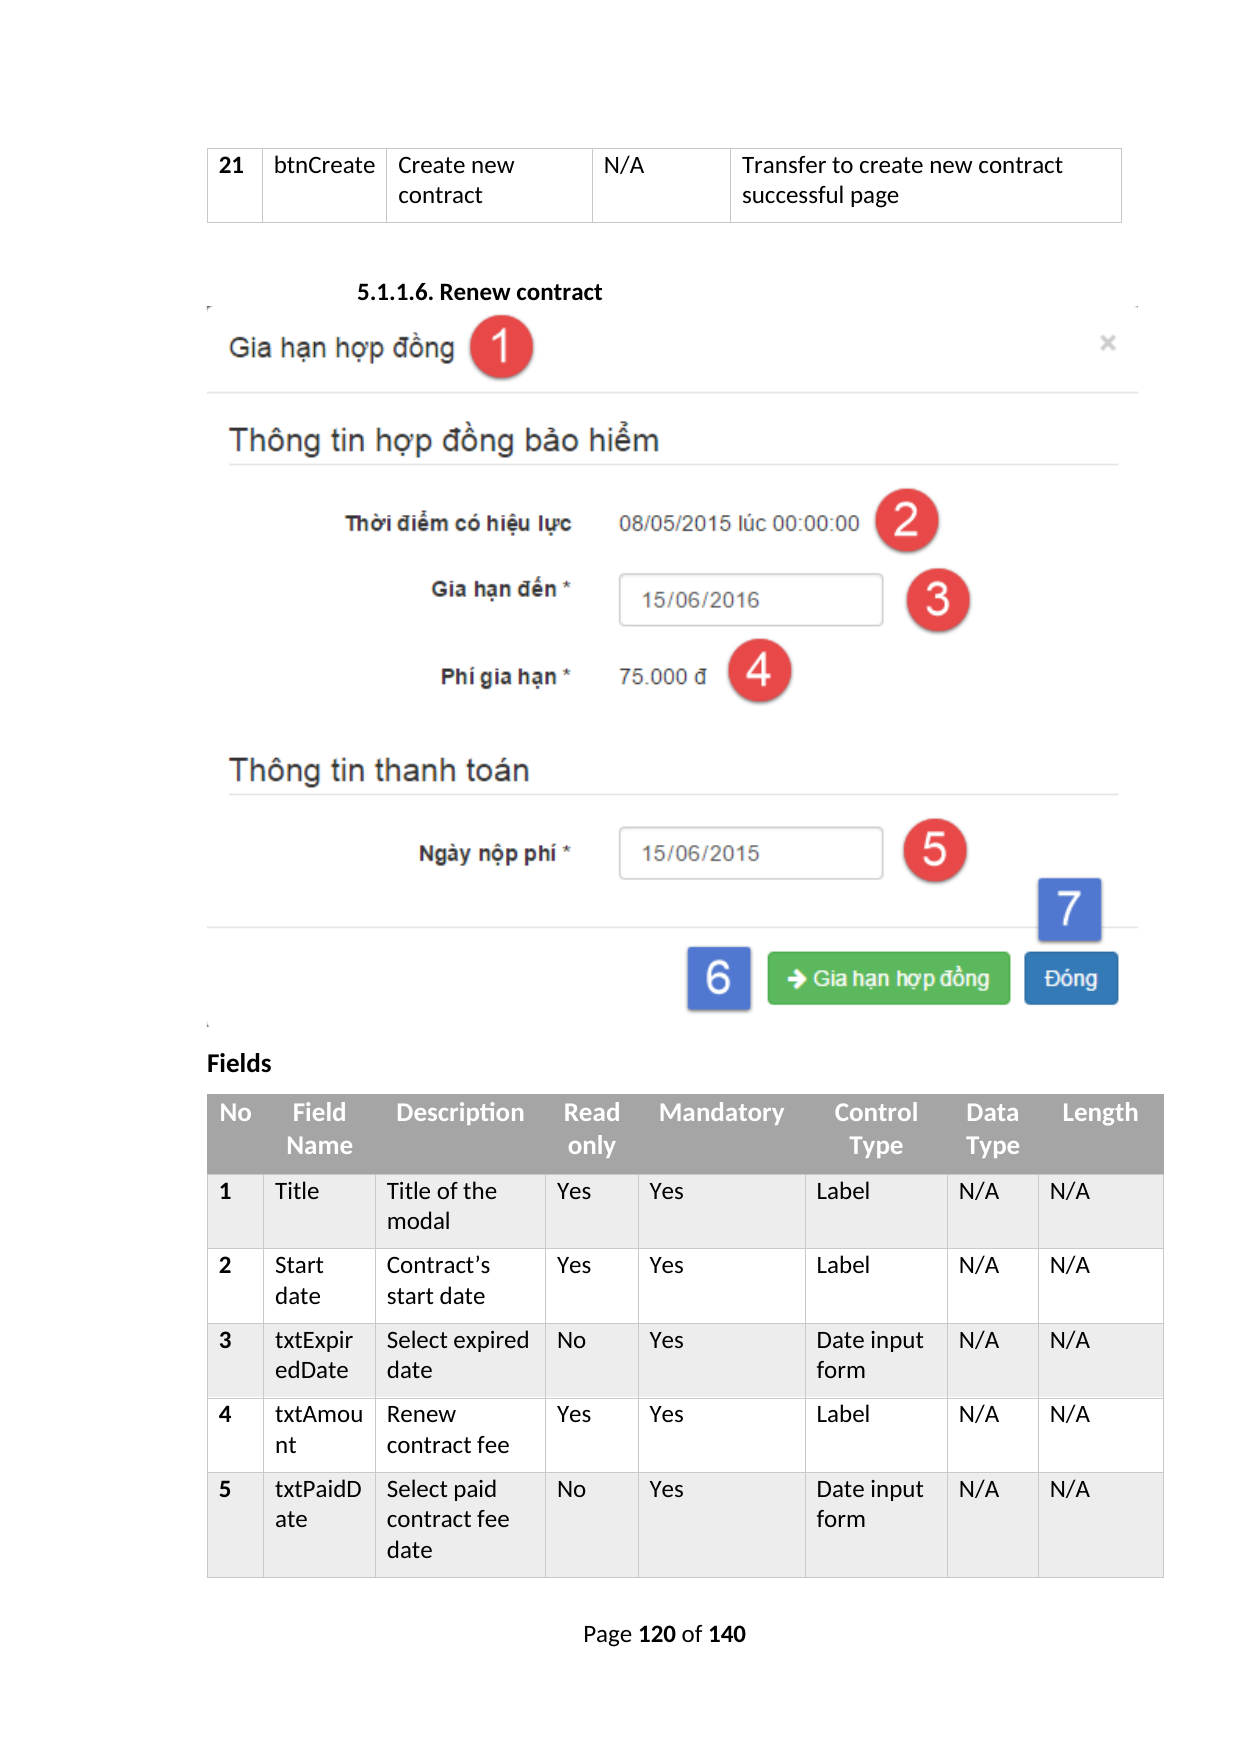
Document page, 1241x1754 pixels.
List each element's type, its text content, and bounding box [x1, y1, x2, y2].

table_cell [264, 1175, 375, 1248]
picture [206, 306, 1138, 1027]
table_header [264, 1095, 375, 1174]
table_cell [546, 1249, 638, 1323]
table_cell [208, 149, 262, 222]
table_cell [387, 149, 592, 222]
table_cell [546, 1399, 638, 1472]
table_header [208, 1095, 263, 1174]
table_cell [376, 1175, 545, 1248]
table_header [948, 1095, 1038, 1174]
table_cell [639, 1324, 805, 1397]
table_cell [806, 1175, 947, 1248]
text Fields [207, 1046, 1122, 1079]
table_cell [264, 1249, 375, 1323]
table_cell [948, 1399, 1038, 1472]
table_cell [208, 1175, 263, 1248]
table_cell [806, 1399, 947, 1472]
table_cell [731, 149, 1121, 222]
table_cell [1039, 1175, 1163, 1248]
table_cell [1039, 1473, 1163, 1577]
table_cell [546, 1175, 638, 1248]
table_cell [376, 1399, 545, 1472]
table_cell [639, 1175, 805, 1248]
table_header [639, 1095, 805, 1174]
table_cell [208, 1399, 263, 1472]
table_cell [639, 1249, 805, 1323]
subtitle Renew contract [357, 276, 1122, 306]
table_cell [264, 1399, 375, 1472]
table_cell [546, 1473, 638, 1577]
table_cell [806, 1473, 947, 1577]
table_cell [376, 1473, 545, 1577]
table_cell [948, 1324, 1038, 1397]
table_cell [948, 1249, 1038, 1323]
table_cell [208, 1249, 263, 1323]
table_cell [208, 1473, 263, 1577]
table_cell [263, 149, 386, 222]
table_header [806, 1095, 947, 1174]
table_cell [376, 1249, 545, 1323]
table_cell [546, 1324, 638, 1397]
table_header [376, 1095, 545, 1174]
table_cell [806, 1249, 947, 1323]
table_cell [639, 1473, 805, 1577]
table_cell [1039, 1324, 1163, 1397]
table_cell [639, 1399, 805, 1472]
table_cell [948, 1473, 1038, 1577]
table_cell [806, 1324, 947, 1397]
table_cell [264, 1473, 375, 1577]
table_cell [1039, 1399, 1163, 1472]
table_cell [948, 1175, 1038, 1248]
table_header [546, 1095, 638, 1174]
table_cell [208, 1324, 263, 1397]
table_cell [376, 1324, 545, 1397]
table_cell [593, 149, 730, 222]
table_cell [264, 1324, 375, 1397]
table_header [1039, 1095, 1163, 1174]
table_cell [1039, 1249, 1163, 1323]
